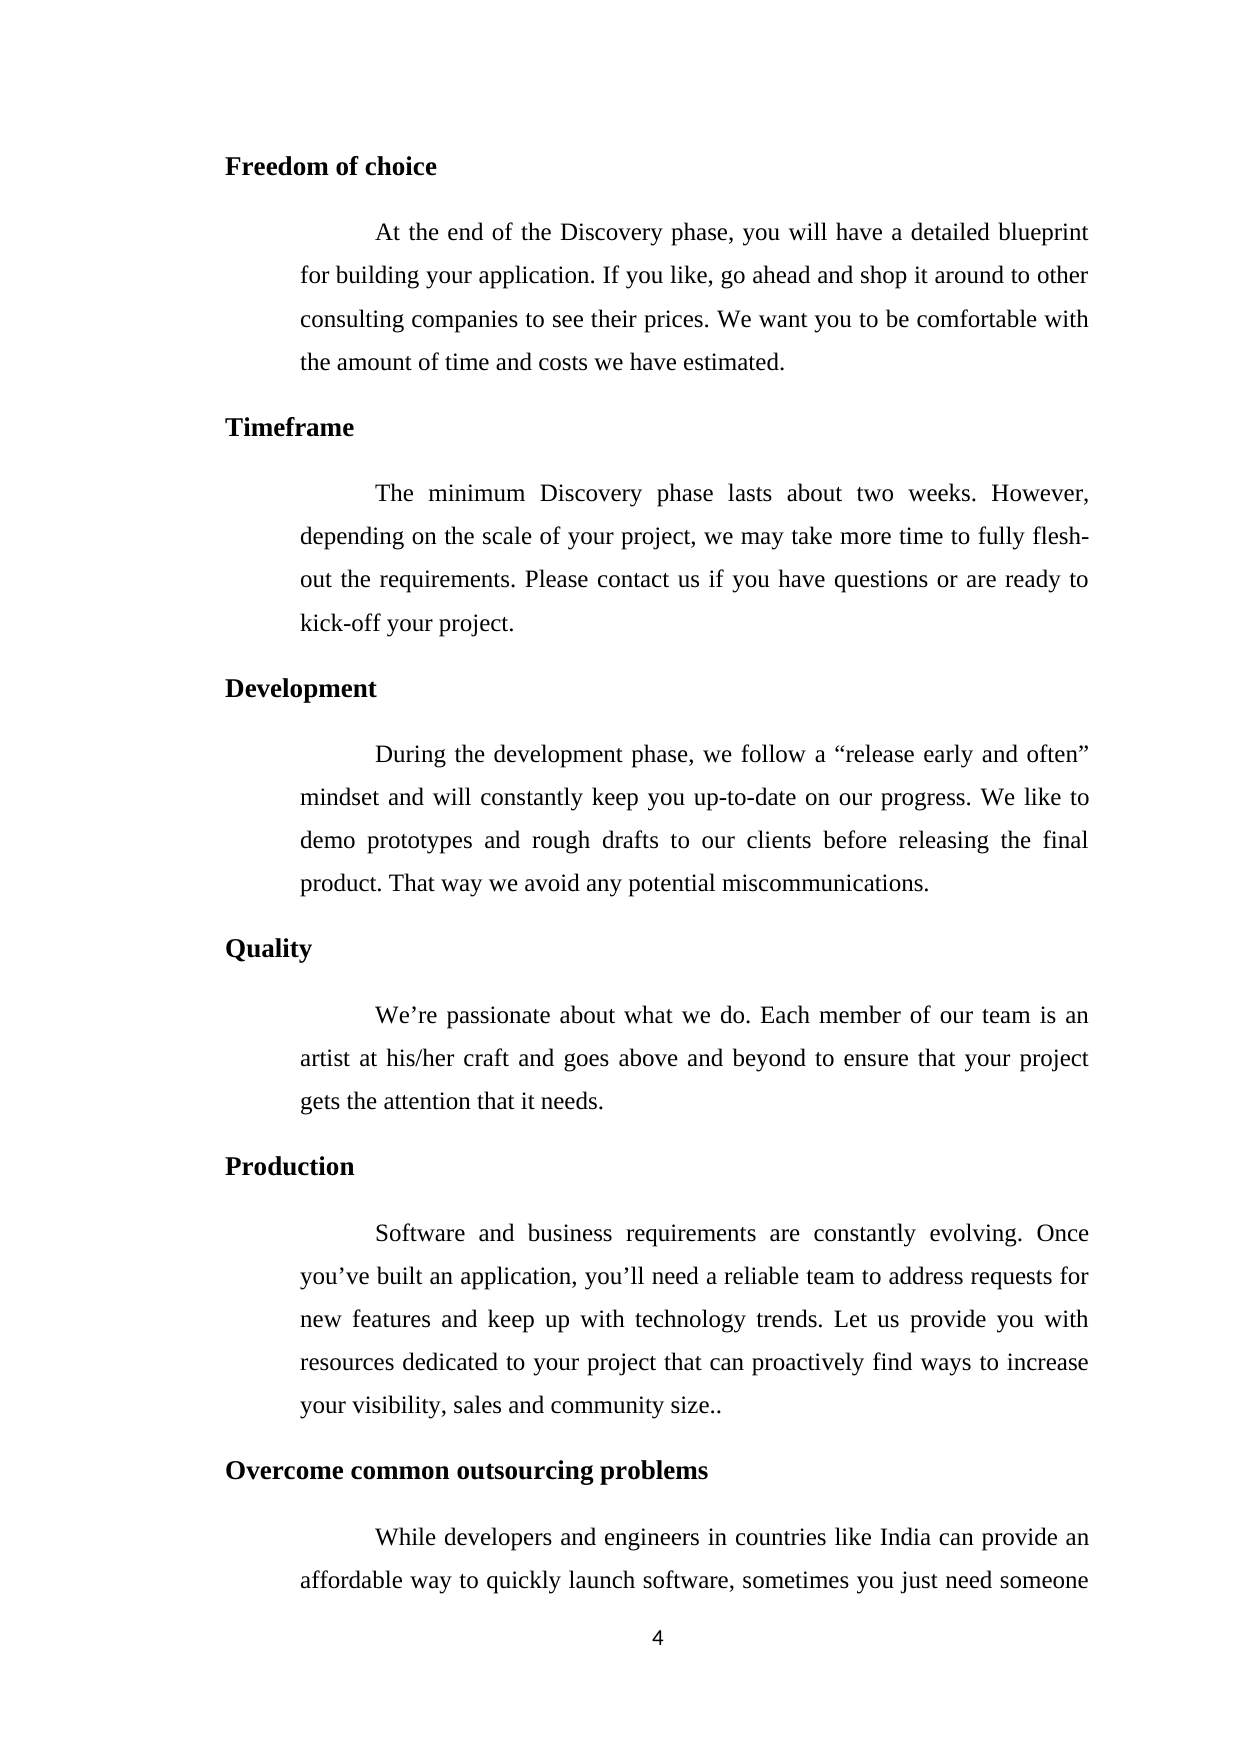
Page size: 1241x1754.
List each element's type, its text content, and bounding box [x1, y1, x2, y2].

text Production [225, 1150, 1090, 1181]
text Freedom of choice [225, 150, 1090, 181]
text Overcome common outsourcing problems [225, 1454, 1090, 1485]
text We’re passionate about what we do. Each member of our team is an artist at his/her craft and goes above and beyond to ensure that your project gets the attention that it needs. [300, 1000, 1090, 1115]
text Development [225, 672, 1090, 703]
text At the end of the Discovery phase, you will have a detailed blueprint for building your application. If you like, go ahead and shop it around to other consulting companies to see their prices. We want you to be comfortable with the amount of time and costs we have estimated. [300, 217, 1090, 376]
text During the development phase, we follow a “release early and often” mindset and will constantly keep you up-to-date on our progress. We like to demo prototypes and rough drafts to our clients before releasing the final product. That way we avoid any potential miscommunications. [300, 739, 1090, 897]
text Timeframe [225, 411, 1090, 442]
text Quality [225, 932, 1090, 964]
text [300, 1522, 1090, 1593]
text Software and business requirements are constantly evolving. Once you’ve built an application, you’ll need a reliable team to address requests for new features and keep up with technology trends. Let us provide you with resources dedicated to your project that can proactively find ways to increase your visibility, sales and community size.. [300, 1218, 1090, 1419]
text The minimum Discovery phase lasts about two weeks. However, depending on the scale of your project, we may take more time to fully flesh-out the requirements. Please contact us if you have questions or are ready to kick-off your project. [300, 478, 1090, 636]
